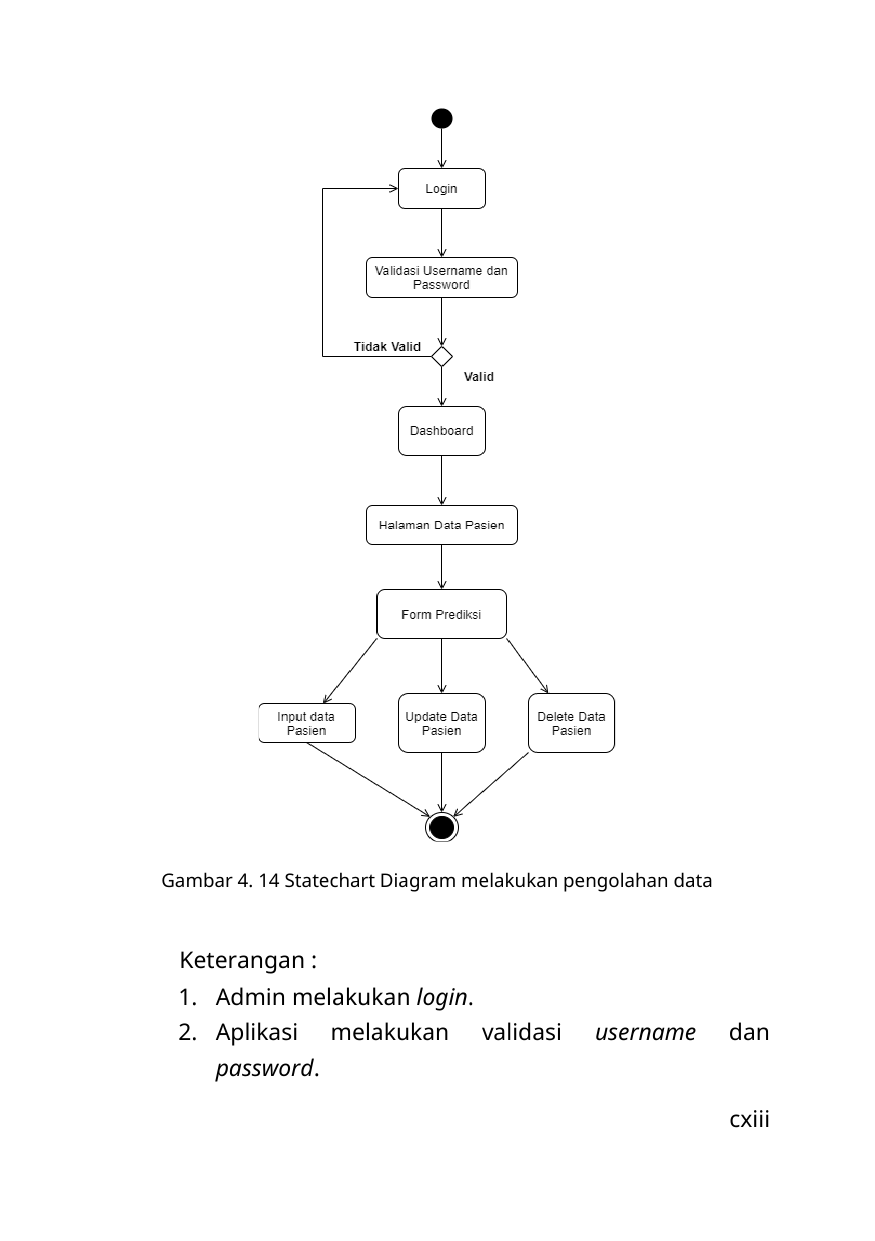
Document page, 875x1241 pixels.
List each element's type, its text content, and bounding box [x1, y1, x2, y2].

text Keterangan : [179, 944, 770, 976]
list Aplikasi melakukan validasi username dan password. [178, 1016, 770, 1083]
text Gambar 4. 14 Statechart Diagram melakukan pengolahan data [104, 867, 770, 892]
list Admin melakukan login. [178, 980, 770, 1012]
picture [258, 108, 616, 842]
